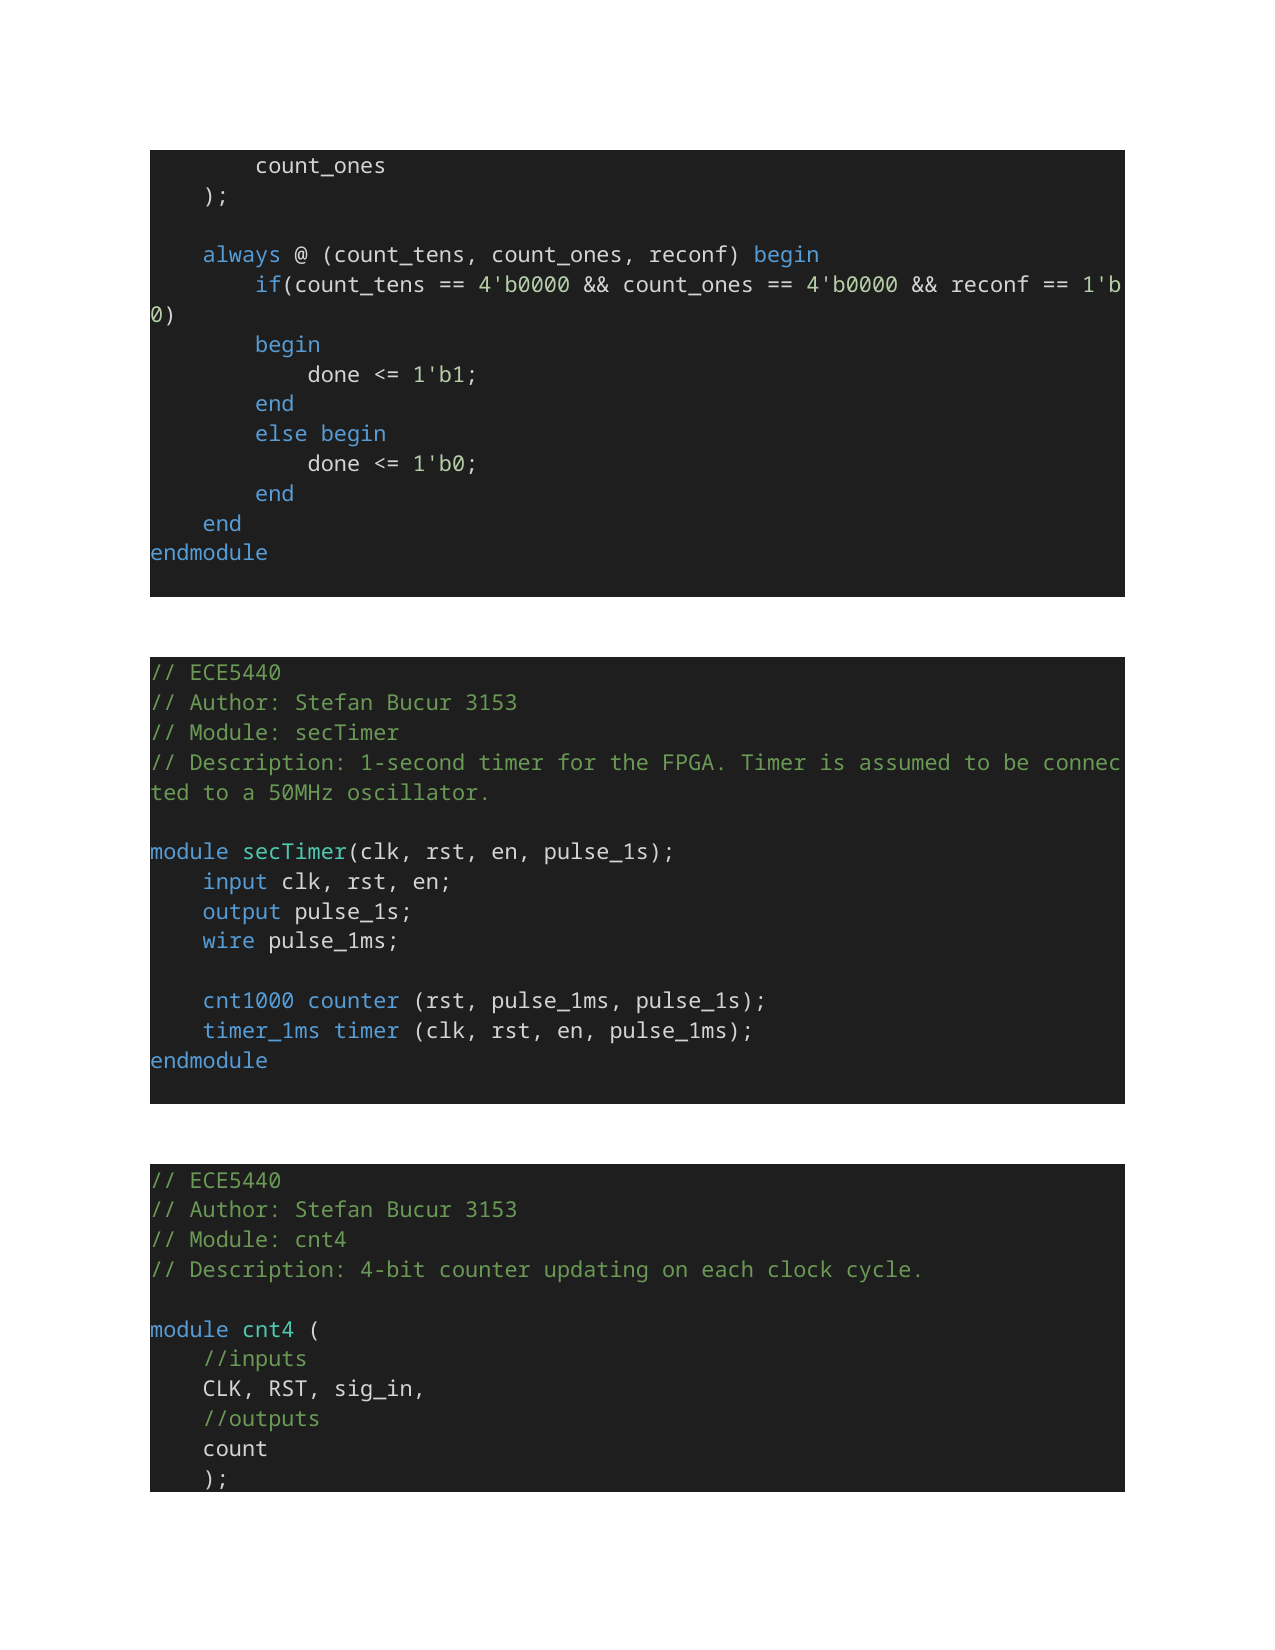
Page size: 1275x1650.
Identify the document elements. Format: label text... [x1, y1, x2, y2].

text count_ones [150, 150, 1125, 180]
text // Author: Stefan Bucur 3153 [150, 687, 1125, 717]
text // Module: cnt4 [150, 1224, 1125, 1254]
text endmodule [150, 1044, 1125, 1074]
text // ECE5440 [150, 657, 1125, 687]
text ); [150, 180, 1125, 209]
text if(count_tens == 4'b0000 && count_ones == 4'b0000 && reconf == 1'b0) [150, 269, 1125, 329]
text input clk, rst, en; [150, 866, 1125, 896]
text // Author: Stefan Bucur 3153 [150, 1194, 1125, 1224]
text always @ (count_tens, count_ones, reconf) begin [150, 239, 1125, 269]
text CLK, RST, sig_in, [150, 1373, 1125, 1403]
text done <= 1'b0; [150, 448, 1125, 478]
text end [150, 478, 1125, 507]
text else begin [150, 418, 1125, 448]
text // Description: 1-second timer for the FPGA. Timer is assumed to be connected to a 50MHz oscillator. [150, 747, 1125, 806]
text module cnt4 ( [150, 1313, 1125, 1343]
text // Description: 4-bit counter updating on each clock cycle. [150, 1254, 1125, 1284]
text done <= 1'b1; [150, 358, 1125, 388]
text end [150, 507, 1125, 537]
text timer_1ms timer (clk, rst, en, pulse_1ms); [150, 1015, 1125, 1044]
text output pulse_1s; [150, 896, 1125, 925]
text //outputs [150, 1403, 1125, 1433]
text begin [150, 329, 1125, 358]
text ); [150, 1462, 1125, 1492]
text wire pulse_1ms; [150, 925, 1125, 955]
text count [150, 1433, 1125, 1462]
text //inputs [150, 1343, 1125, 1373]
text // Module: secTimer [150, 717, 1125, 747]
text endmodule [150, 537, 1125, 567]
text end [150, 388, 1125, 418]
text cnt1000 counter (rst, pulse_1ms, pulse_1s); [150, 985, 1125, 1015]
text module secTimer(clk, rst, en, pulse_1s); [150, 836, 1125, 866]
text // ECE5440 [150, 1164, 1125, 1194]
